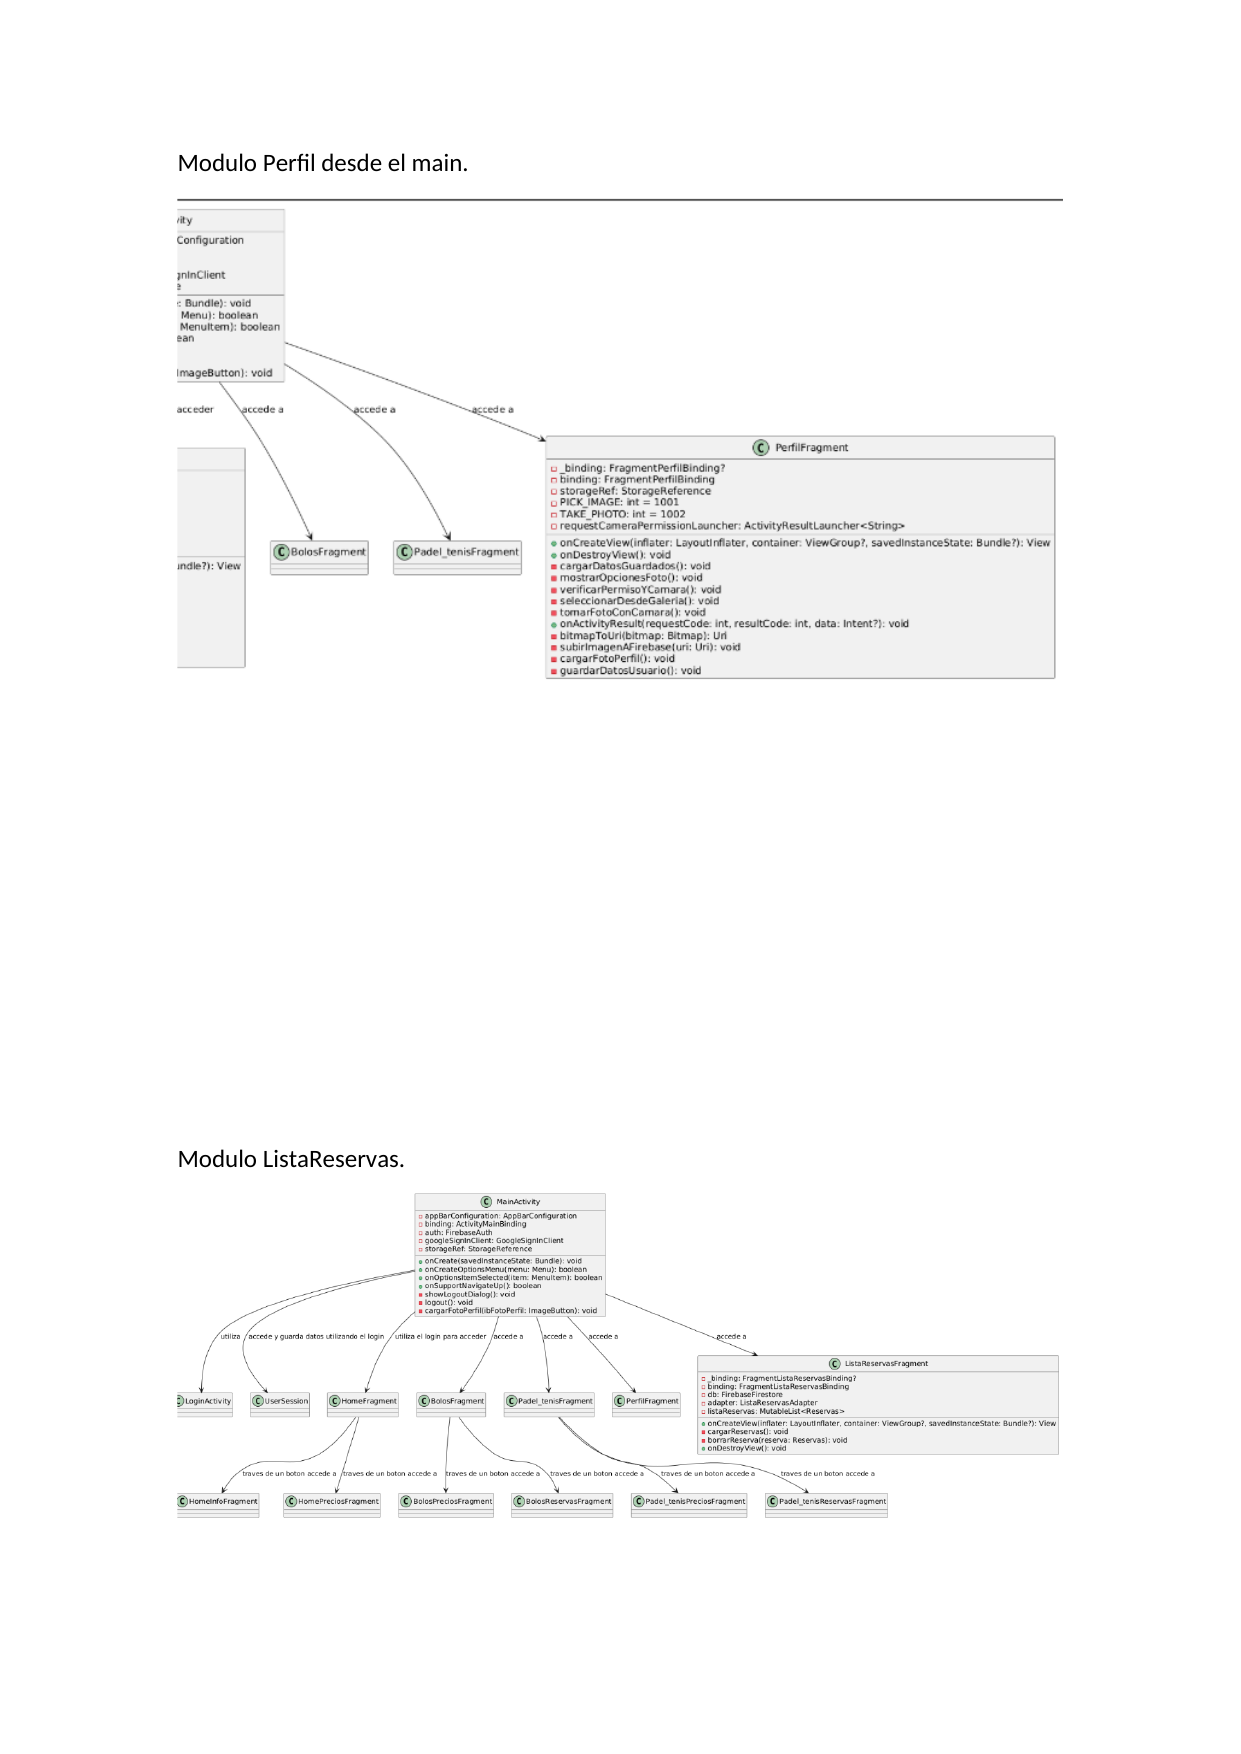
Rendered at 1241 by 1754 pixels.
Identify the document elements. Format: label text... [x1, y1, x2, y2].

text Modulo Perfil desde el main. [177, 148, 1063, 178]
text Modulo ListaReservas. [177, 1143, 1063, 1173]
picture [177, 1192, 1063, 1521]
picture [177, 197, 1063, 702]
